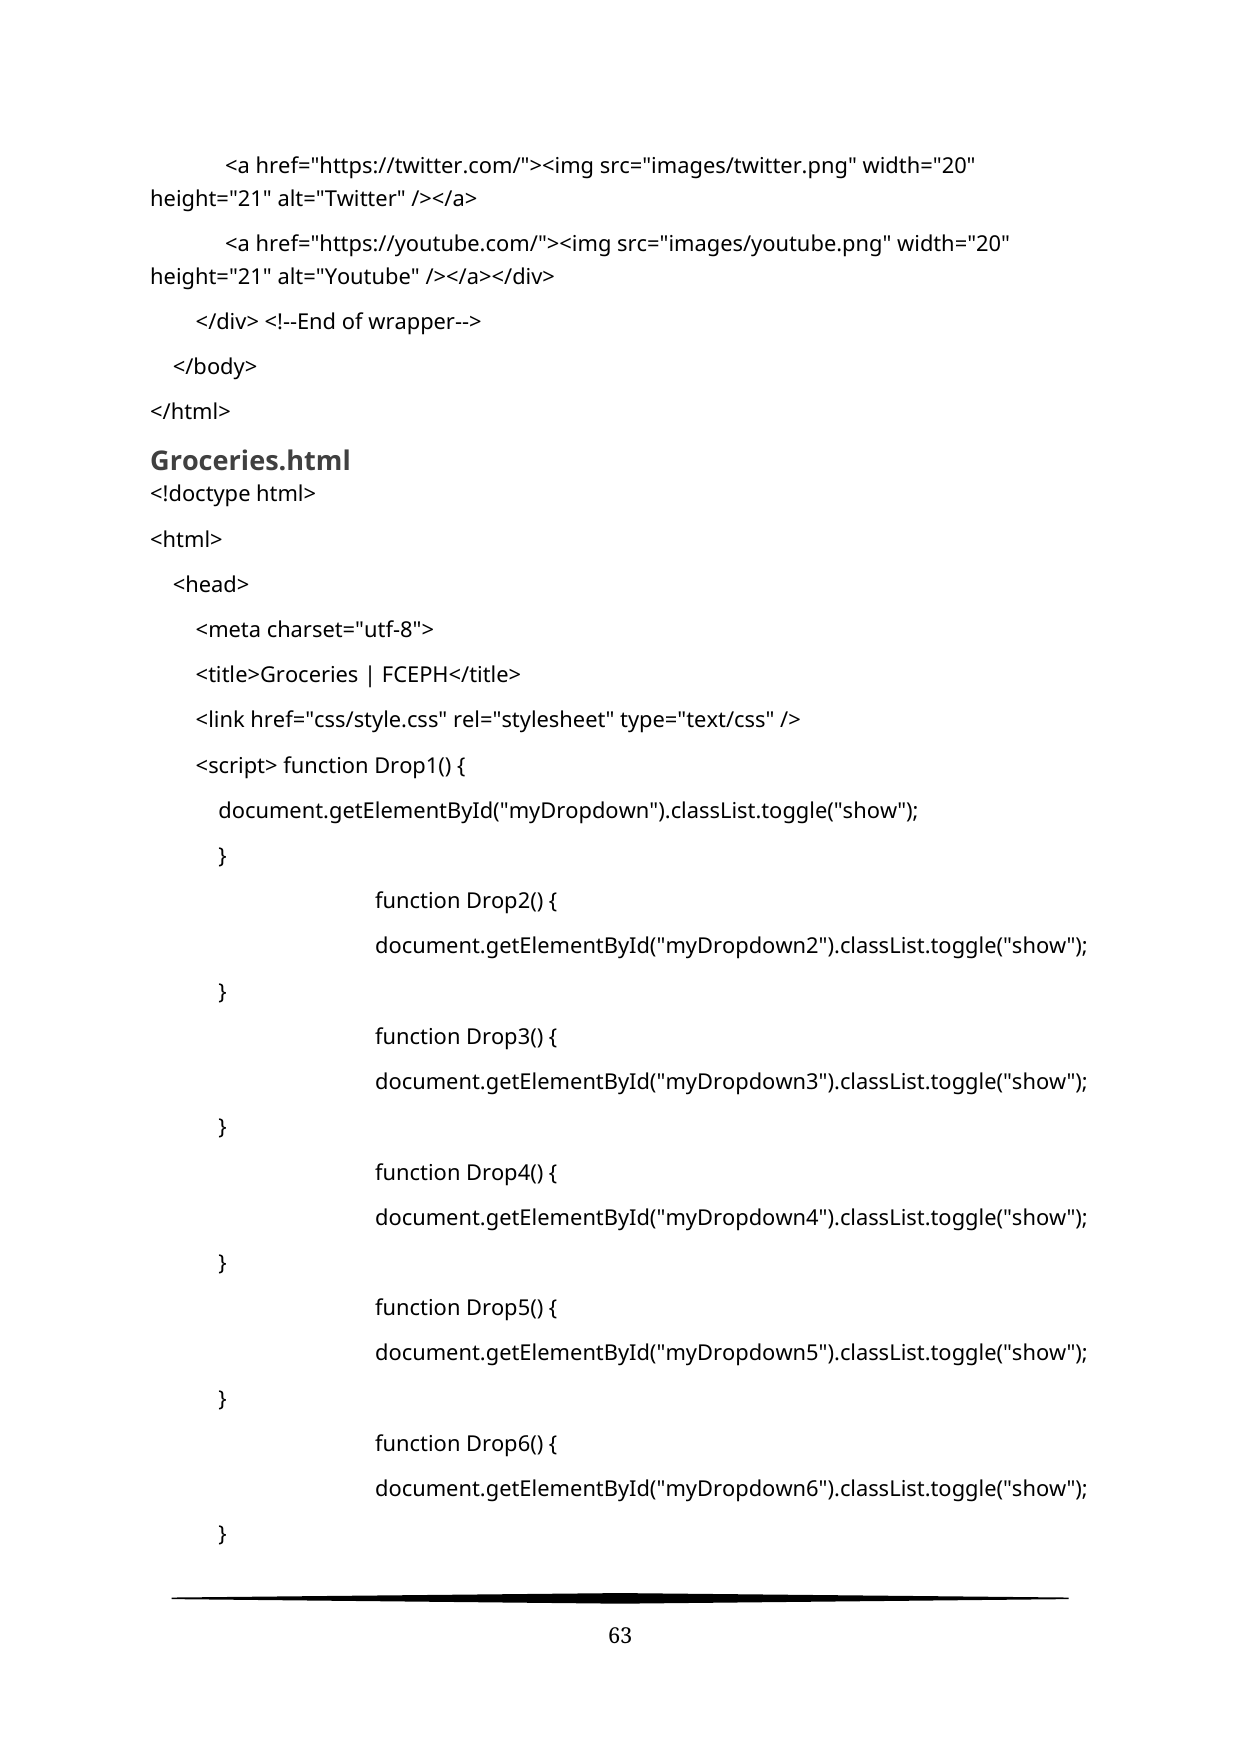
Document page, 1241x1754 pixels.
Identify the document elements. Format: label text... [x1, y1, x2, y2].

text <head> [150, 569, 1090, 598]
text function Drop2() { [150, 885, 1090, 915]
text document.getElementById("myDropdown").classList.toggle("show"); [150, 795, 1090, 824]
subtitle Groceries.html [150, 441, 1090, 478]
text document.getElementById("myDropdown2").classList.toggle("show"); [150, 930, 1090, 960]
text <script> function Drop1() { [150, 749, 1090, 779]
text <a href="https://youtube.com/"><img src="images/youtube.png" width="20" height="21" alt="Youtube" /></a></div> [150, 228, 1090, 290]
text document.getElementById("myDropdown5").classList.toggle("show"); [150, 1337, 1090, 1367]
text <link href="css/style.css" rel="stylesheet" type="text/css" /> [150, 704, 1090, 734]
text function Drop6() { [150, 1428, 1090, 1457]
text </html> [150, 396, 1090, 426]
text function Drop4() { [150, 1156, 1090, 1186]
text } [150, 976, 1090, 1005]
text <title>Groceries | FCEPH</title> [150, 659, 1090, 689]
text <html> [150, 523, 1090, 553]
text document.getElementById("myDropdown4").classList.toggle("show"); [150, 1202, 1090, 1231]
text </div> <!--End of wrapper--> [150, 306, 1090, 336]
text } [150, 1111, 1090, 1141]
text function Drop5() { [150, 1292, 1090, 1322]
text <meta charset="utf-8"> [150, 614, 1090, 644]
text <!doctype html> [150, 478, 1090, 508]
text } [150, 1518, 1090, 1548]
text <a href="https://twitter.com/"><img src="images/twitter.png" width="20" height="21" alt="Twitter" /></a> [150, 150, 1090, 212]
text } [150, 1382, 1090, 1412]
text document.getElementById("myDropdown6").classList.toggle("show"); [150, 1473, 1090, 1503]
text function Drop3() { [150, 1021, 1090, 1051]
text } [150, 1247, 1090, 1277]
text } [150, 840, 1090, 870]
text document.getElementById("myDropdown3").classList.toggle("show"); [150, 1066, 1090, 1096]
text </body> [150, 351, 1090, 381]
